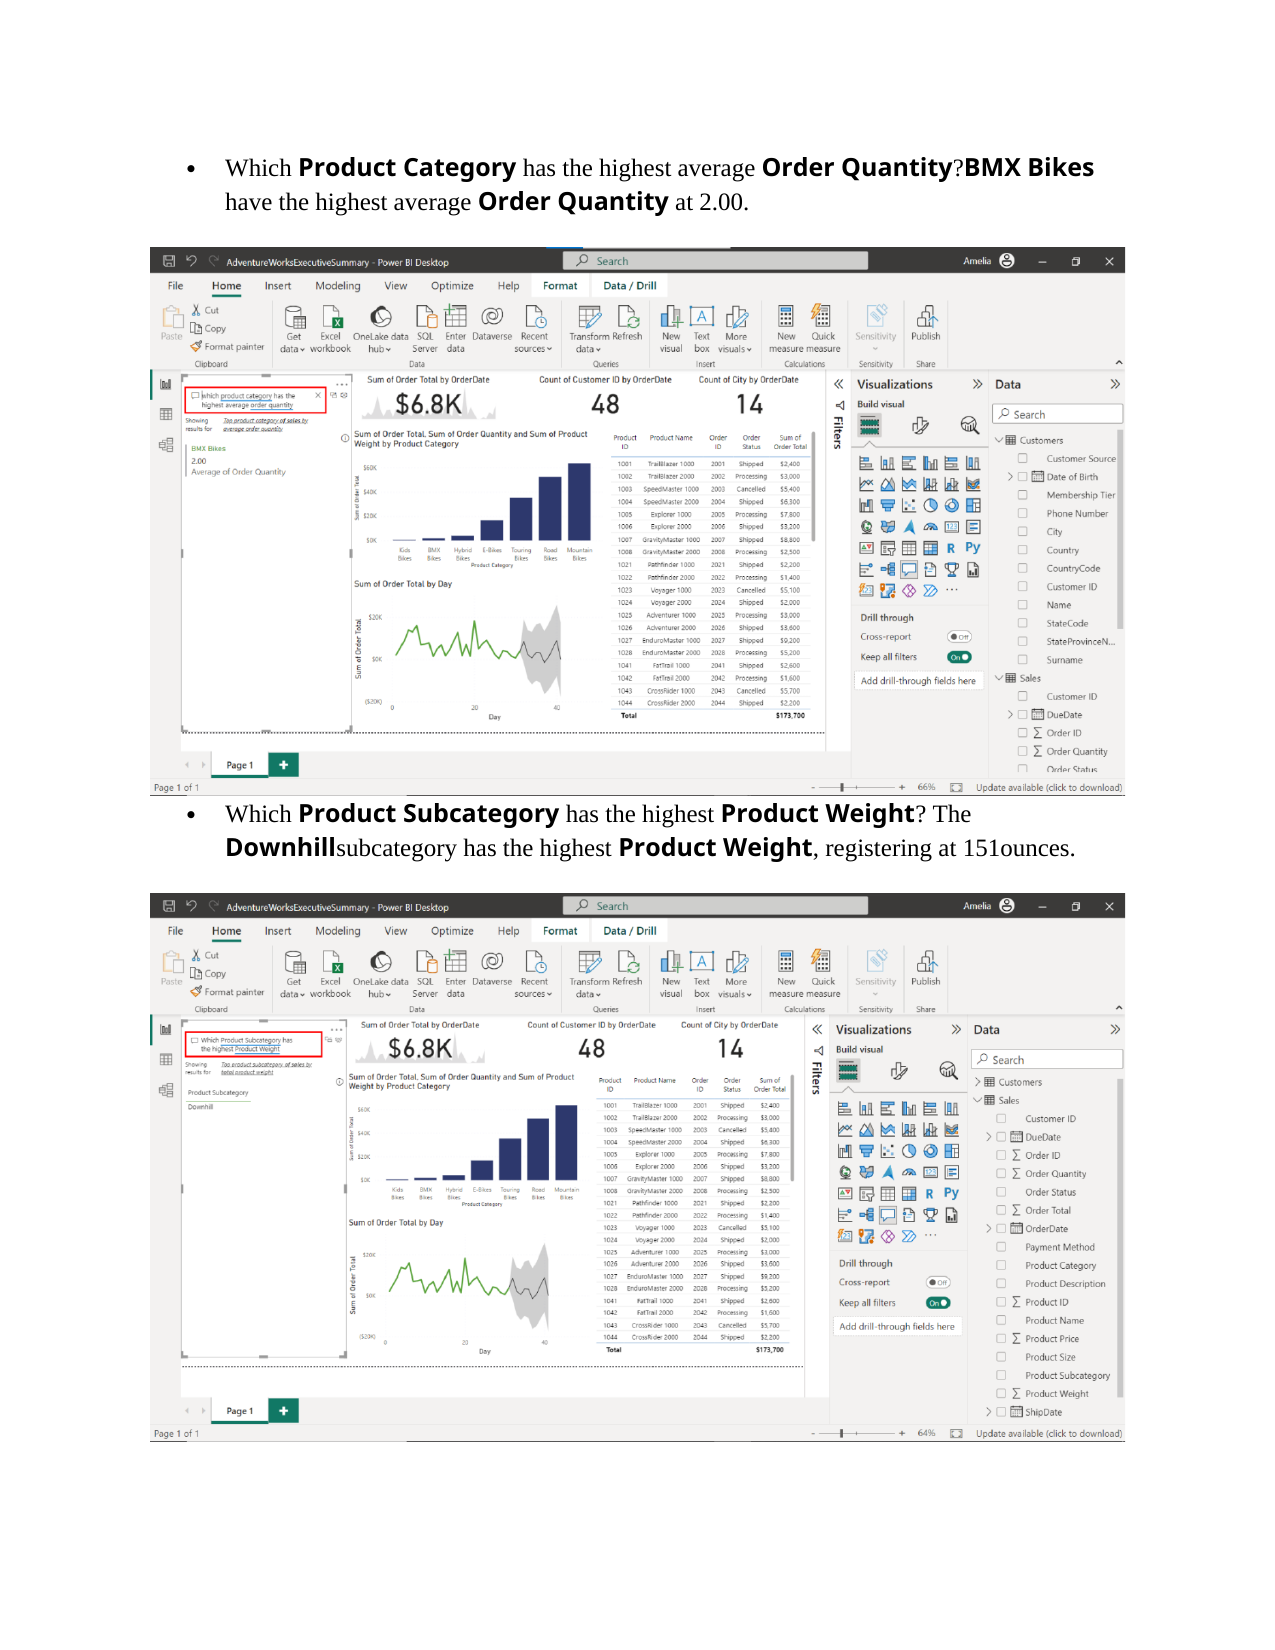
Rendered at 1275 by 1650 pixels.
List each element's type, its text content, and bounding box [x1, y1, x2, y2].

list Which Product Subcategory has the highest Product Weight? The Downhillsubcategory has the highest Product Weight, registering at 151ounces. [187, 796, 1125, 864]
list Which Product Category has the highest average Order Quantity?BMX Bikes have the highest average Order Quantity at 2.00. [187, 150, 1125, 218]
picture [150, 893, 1125, 1442]
picture [150, 247, 1125, 796]
